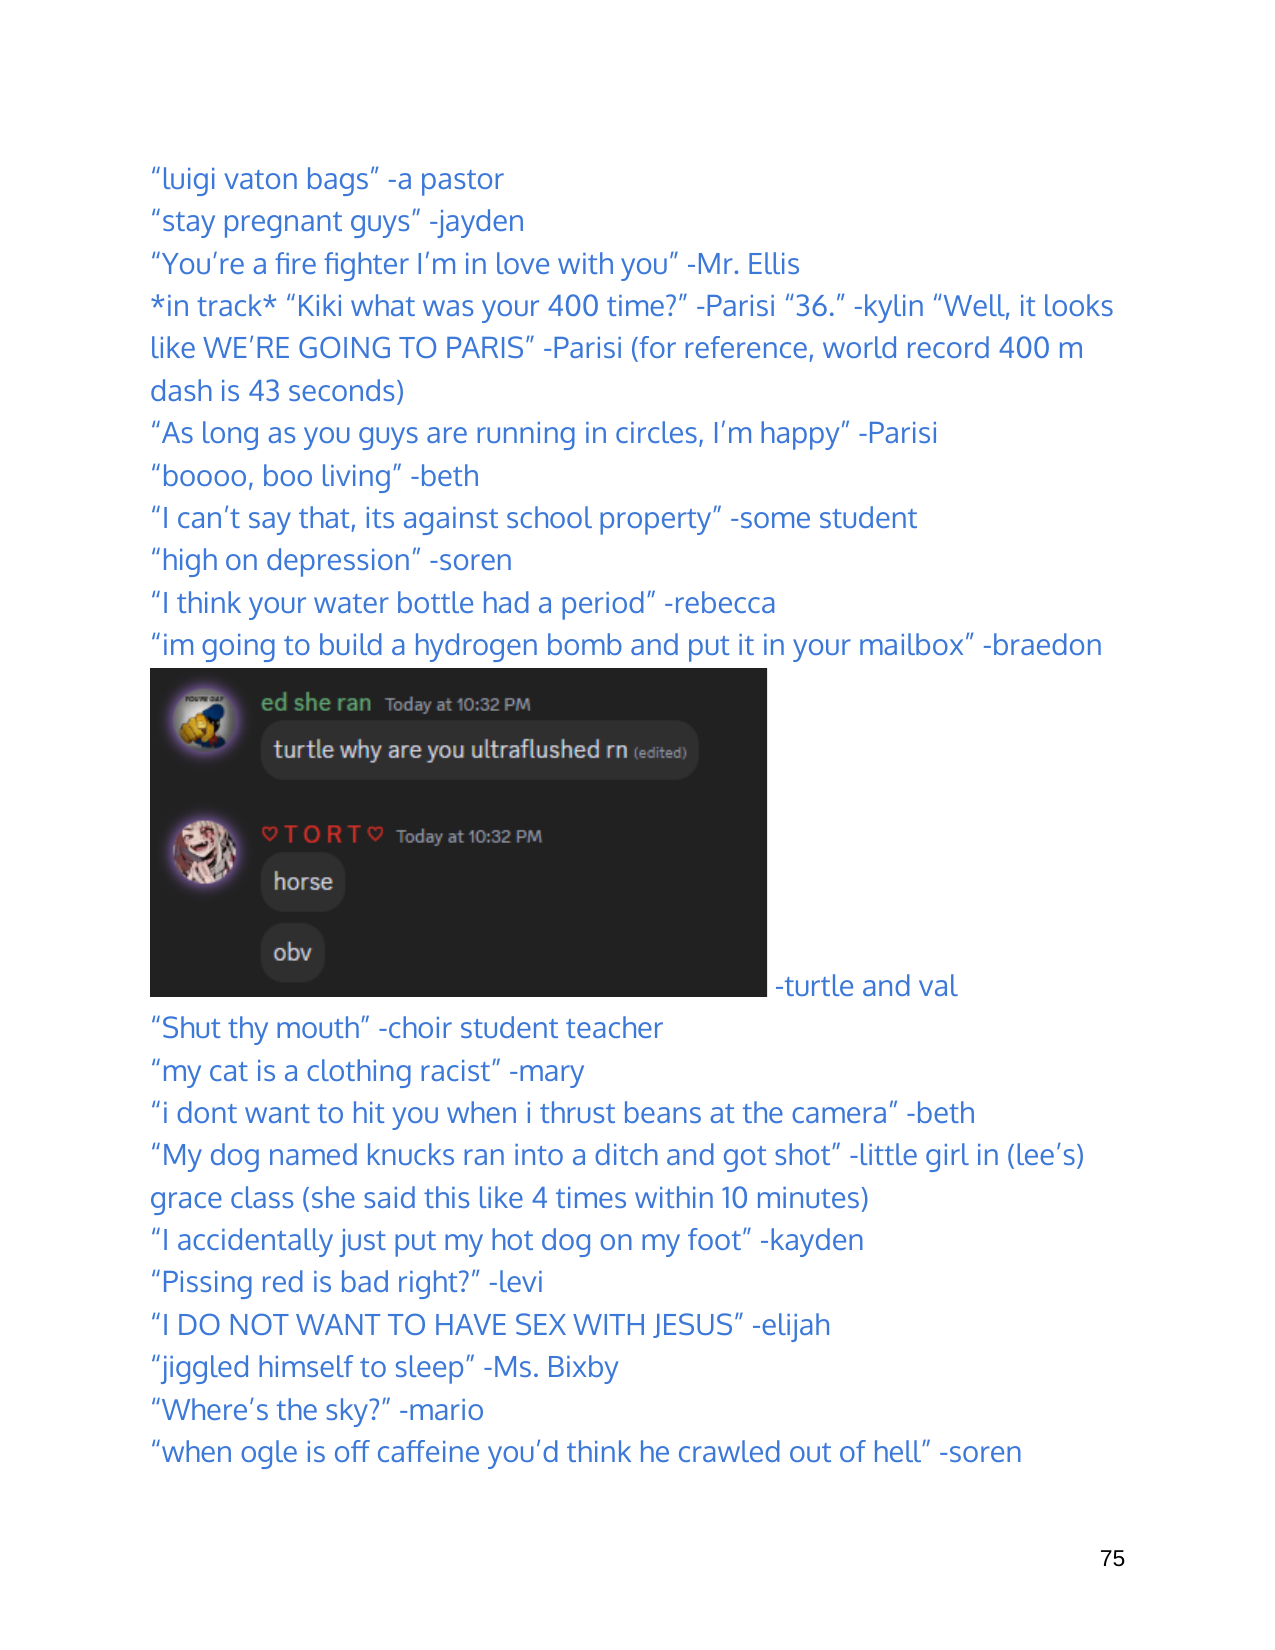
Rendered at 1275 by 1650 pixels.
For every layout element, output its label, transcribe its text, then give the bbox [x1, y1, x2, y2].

text “when ogle is off caffeine you’d think he crawled out of hell” -soren [150, 1432, 1125, 1469]
text “I can’t say that, its against school property” -some student [150, 498, 1125, 535]
text “high on depression” -soren “I think your water bottle had a period” -rebecca [150, 541, 1125, 620]
text “You’re a fire fighter I’m in love with you” -Mr. Ellis [150, 244, 1125, 281]
text “luigi vaton bags” -a pastor [150, 159, 1125, 196]
text “stay pregnant guys” -jayden [150, 202, 1125, 238]
text “Shut thy mouth” -choir student teacher [150, 1008, 1125, 1045]
text “i dont want to hit you when i thrust beans at the camera” -beth [150, 1093, 1125, 1130]
text “I DO NOT WANT TO HAVE SEX WITH JESUS” -elijah [150, 1305, 1125, 1342]
text “jiggled himself to sleep” -Ms. Bixby [150, 1348, 1125, 1384]
text “Pissing red is bad right?” -levi [150, 1263, 1125, 1300]
text “im going to build a hydrogen bomb and put it in your mailbox” -braedon [150, 626, 1125, 662]
text “I accidentally just put my hot dog on my foot” -kayden [150, 1221, 1125, 1257]
text “As long as you guys are running in circles, I’m happy” -Parisi [150, 414, 1125, 451]
text *in track* “Kiki what was your 400 time?” -Parisi “36.” -kylin “Well, it looks like WE’RE GOING TO PARIS” -Parisi (for reference, world record 400 m dash is 43 seconds) [150, 286, 1125, 408]
text “my cat is a clothing racist” -mary [150, 1051, 1125, 1088]
text “Where’s the sky?” -mario [150, 1390, 1125, 1427]
picture [150, 668, 768, 997]
text “My dog named knucks ran into a ditch and got shot” -little girl in (lee’s) grace class (she said this like 4 times within 10 minutes) [150, 1136, 1125, 1215]
text “boooo, boo living” -beth [150, 456, 1125, 493]
